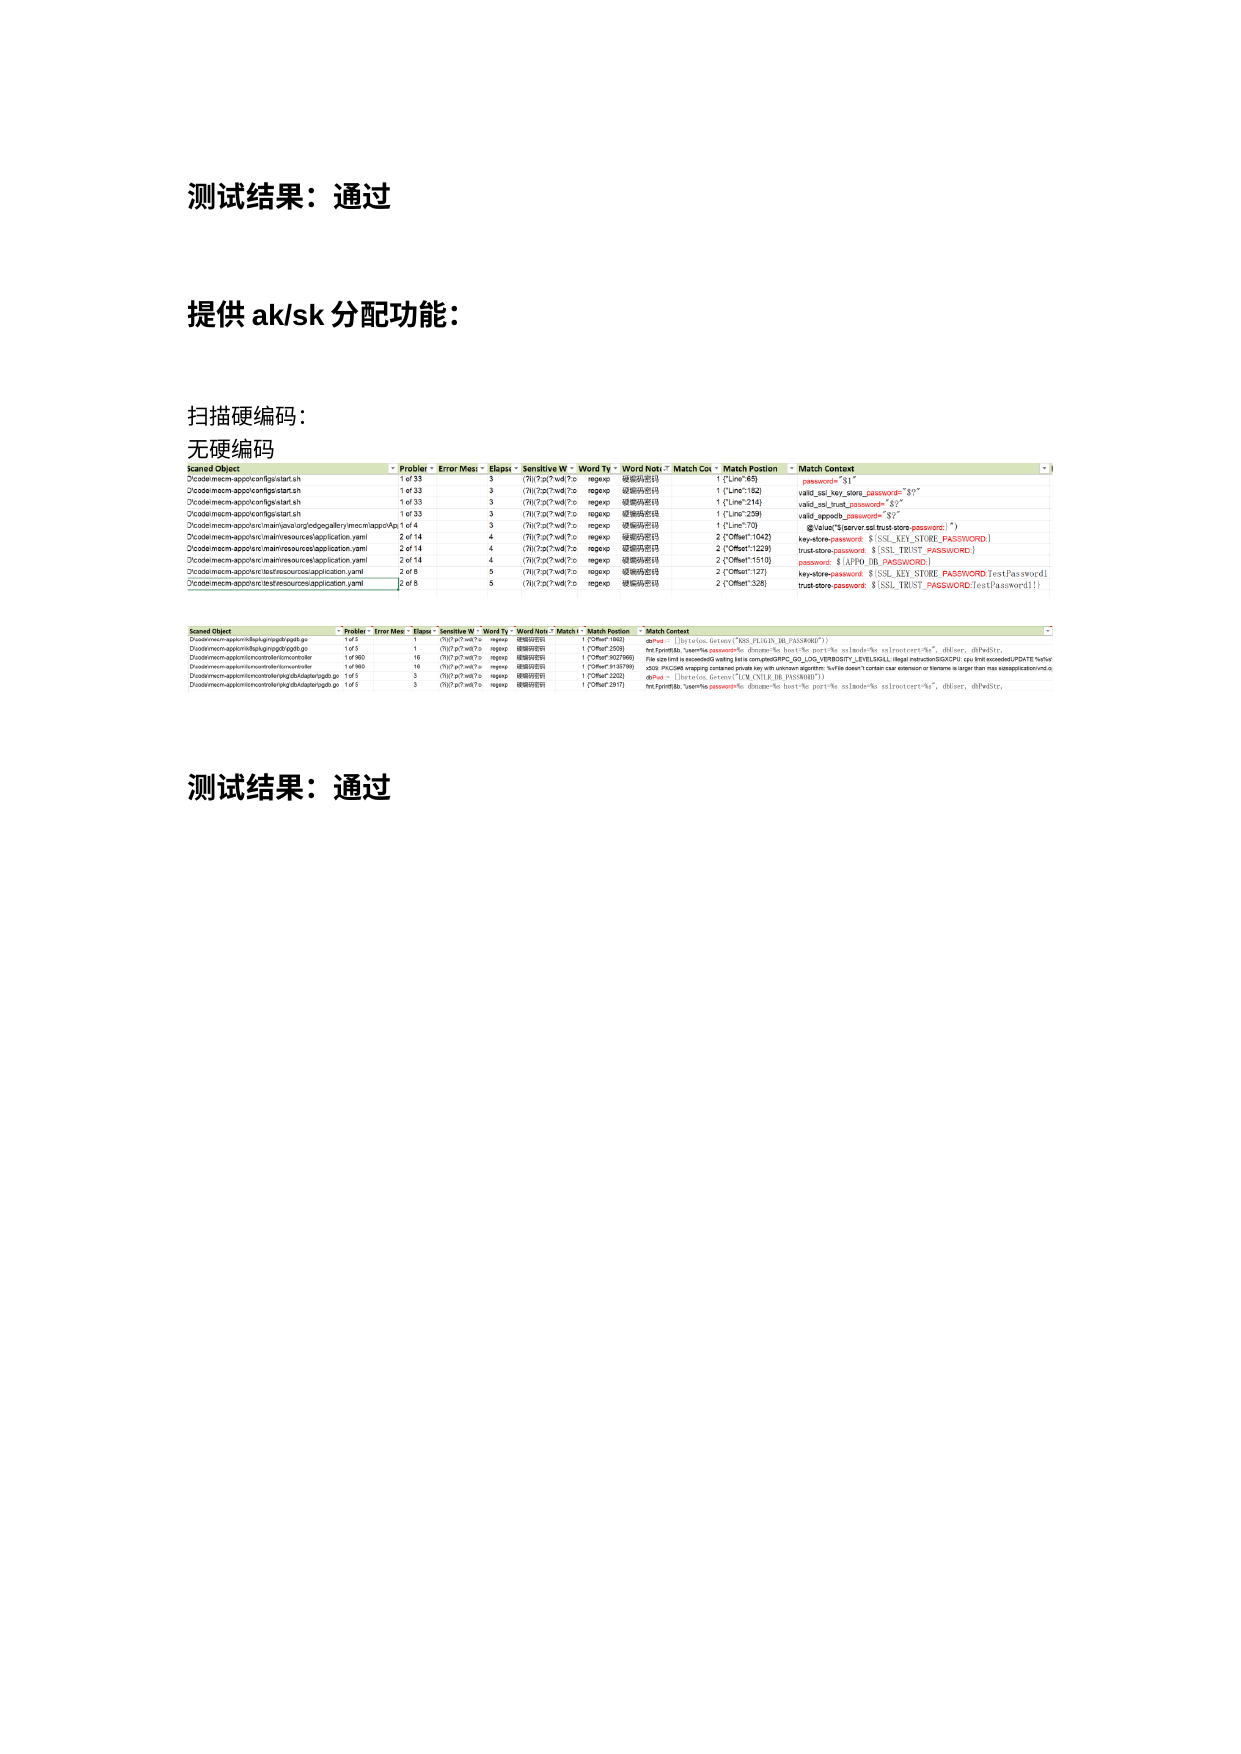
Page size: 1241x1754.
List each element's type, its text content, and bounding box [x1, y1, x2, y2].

text 扫描硬编码： [187, 399, 1053, 431]
picture [187, 626, 1053, 693]
subtitle ： [187, 280, 1053, 345]
subtitle 测试结果：通过 [187, 753, 1053, 818]
subtitle 测试结果：通过 [187, 162, 1053, 227]
picture [187, 463, 1053, 598]
text 无硬编码 [187, 431, 1053, 463]
